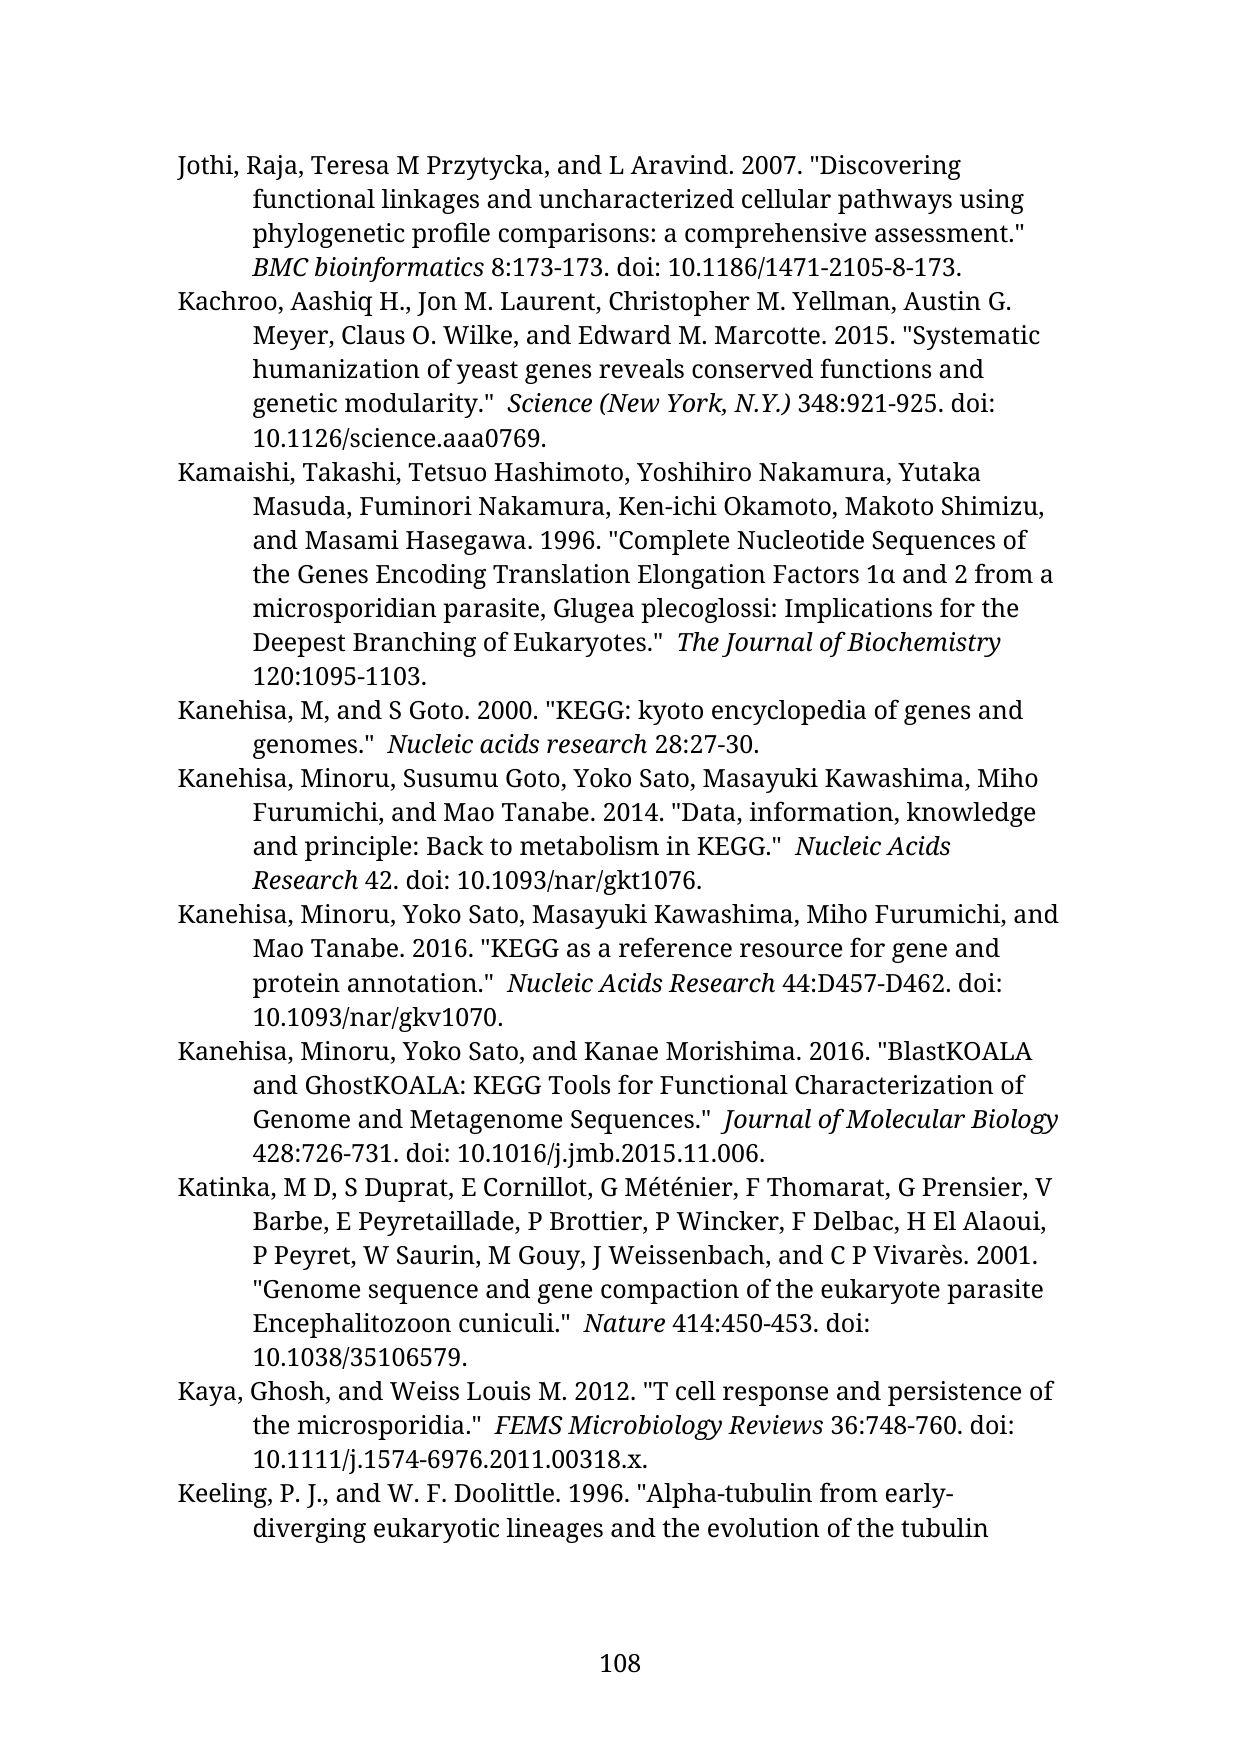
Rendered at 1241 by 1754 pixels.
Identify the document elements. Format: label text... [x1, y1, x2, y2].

text Kachroo, Aashiq H., Jon M. Laurent, Christopher M. Yellman, Austin G. Meyer, Claus O. Wilke, and Edward M. Marcotte. 2015. "Systematic humanization of yeast genes reveals conserved functions and genetic modularity." Science (New York, N.Y.) 348:921-925. doi: 10.1126/science.aaa0769. [177, 284, 1063, 454]
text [177, 1476, 1063, 1544]
text Kanehisa, Minoru, Yoko Sato, and Kanae Morishima. 2016. "BlastKOALA and GhostKOALA: KEGG Tools for Functional Characterization of Genome and Metagenome Sequences." Journal of Molecular Biology 428:726-731. doi: 10.1016/j.jmb.2015.11.006. [177, 1033, 1063, 1169]
text Jothi, Raja, Teresa M Przytycka, and L Aravind. 2007. "Discovering functional linkages and uncharacterized cellular pathways using phylogenetic profile comparisons: a comprehensive assessment." BMC bioinformatics 8:173-173. doi: 10.1186/1471-2105-8-173. [177, 148, 1063, 284]
text Kaya, Ghosh, and Weiss Louis M. 2012. "T cell response and persistence of the microsporidia." FEMS Microbiology Reviews 36:748-760. doi: 10.1111/j.1574-6976.2011.00318.x. [177, 1374, 1063, 1476]
text Kanehisa, M, and S Goto. 2000. "KEGG: kyoto encyclopedia of genes and genomes." Nucleic acids research 28:27-30. [177, 693, 1063, 761]
text Kamaishi, Takashi, Tetsuo Hashimoto, Yoshihiro Nakamura, Yutaka Masuda, Fuminori Nakamura, Ken-ichi Okamoto, Makoto Shimizu, and Masami Hasegawa. 1996. "Complete Nucleotide Sequences of the Genes Encoding Translation Elongation Factors 1α and 2 from a microsporidian parasite, Glugea plecoglossi: Implications for the Deepest Branching of Eukaryotes." The Journal of Biochemistry 120:1095-1103. [177, 454, 1063, 693]
text Katinka, M D, S Duprat, E Cornillot, G Méténier, F Thomarat, G Prensier, V Barbe, E Peyretaillade, P Brottier, P Wincker, F Delbac, H El Alaoui, P Peyret, W Saurin, M Gouy, J Weissenbach, and C P Vivarès. 2001. "Genome sequence and gene compaction of the eukaryote parasite Encephalitozoon cuniculi." Nature 414:450-453. doi: 10.1038/35106579. [177, 1169, 1063, 1374]
text Kanehisa, Minoru, Susumu Goto, Yoko Sato, Masayuki Kawashima, Miho Furumichi, and Mao Tanabe. 2014. "Data, information, knowledge and principle: Back to metabolism in KEGG." Nucleic Acids Research 42. doi: 10.1093/nar/gkt1076. [177, 761, 1063, 897]
text Kanehisa, Minoru, Yoko Sato, Masayuki Kawashima, Miho Furumichi, and Mao Tanabe. 2016. "KEGG as a reference resource for gene and protein annotation." Nucleic Acids Research 44:D457-D462. doi: 10.1093/nar/gkv1070. [177, 897, 1063, 1033]
